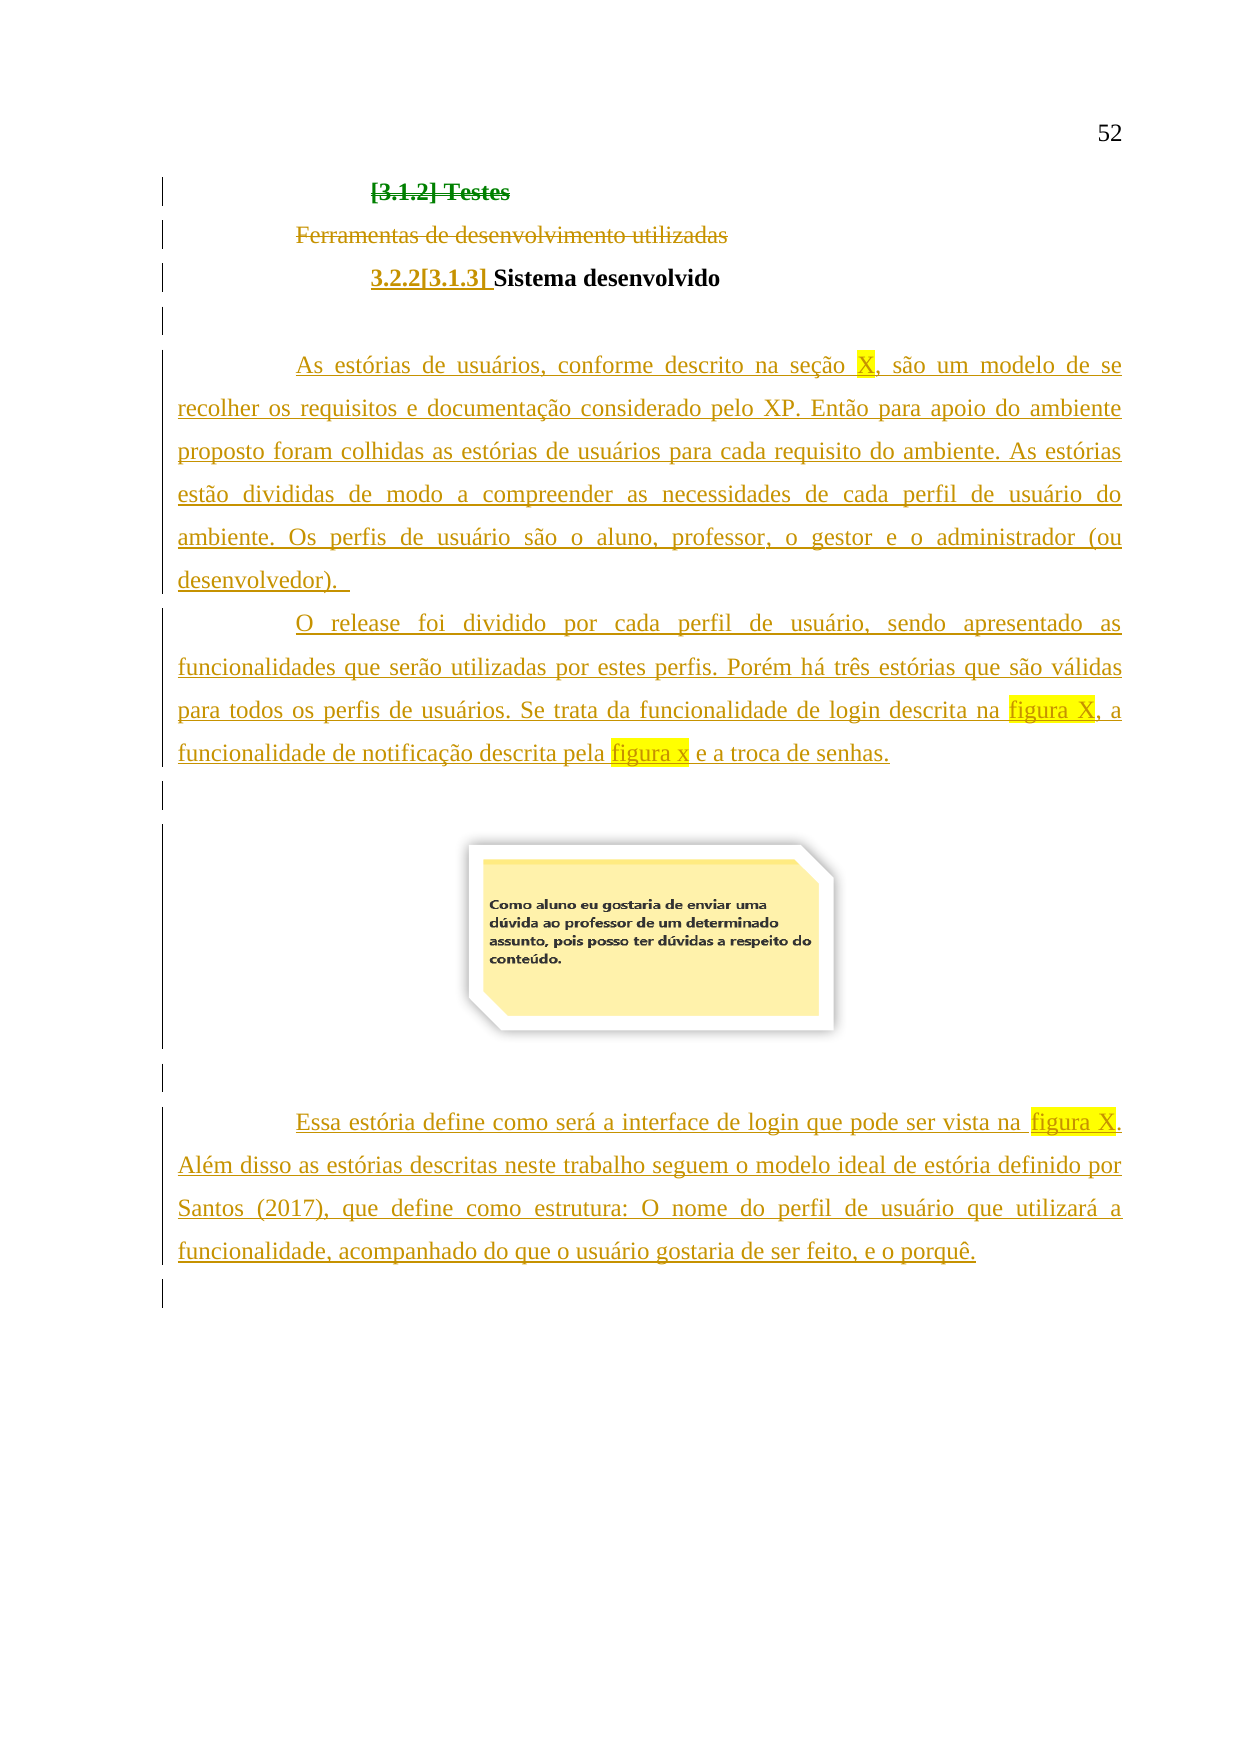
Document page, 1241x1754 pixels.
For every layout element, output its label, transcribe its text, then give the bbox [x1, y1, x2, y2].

subtitle Sistema desenvolvido [252, 263, 1122, 292]
